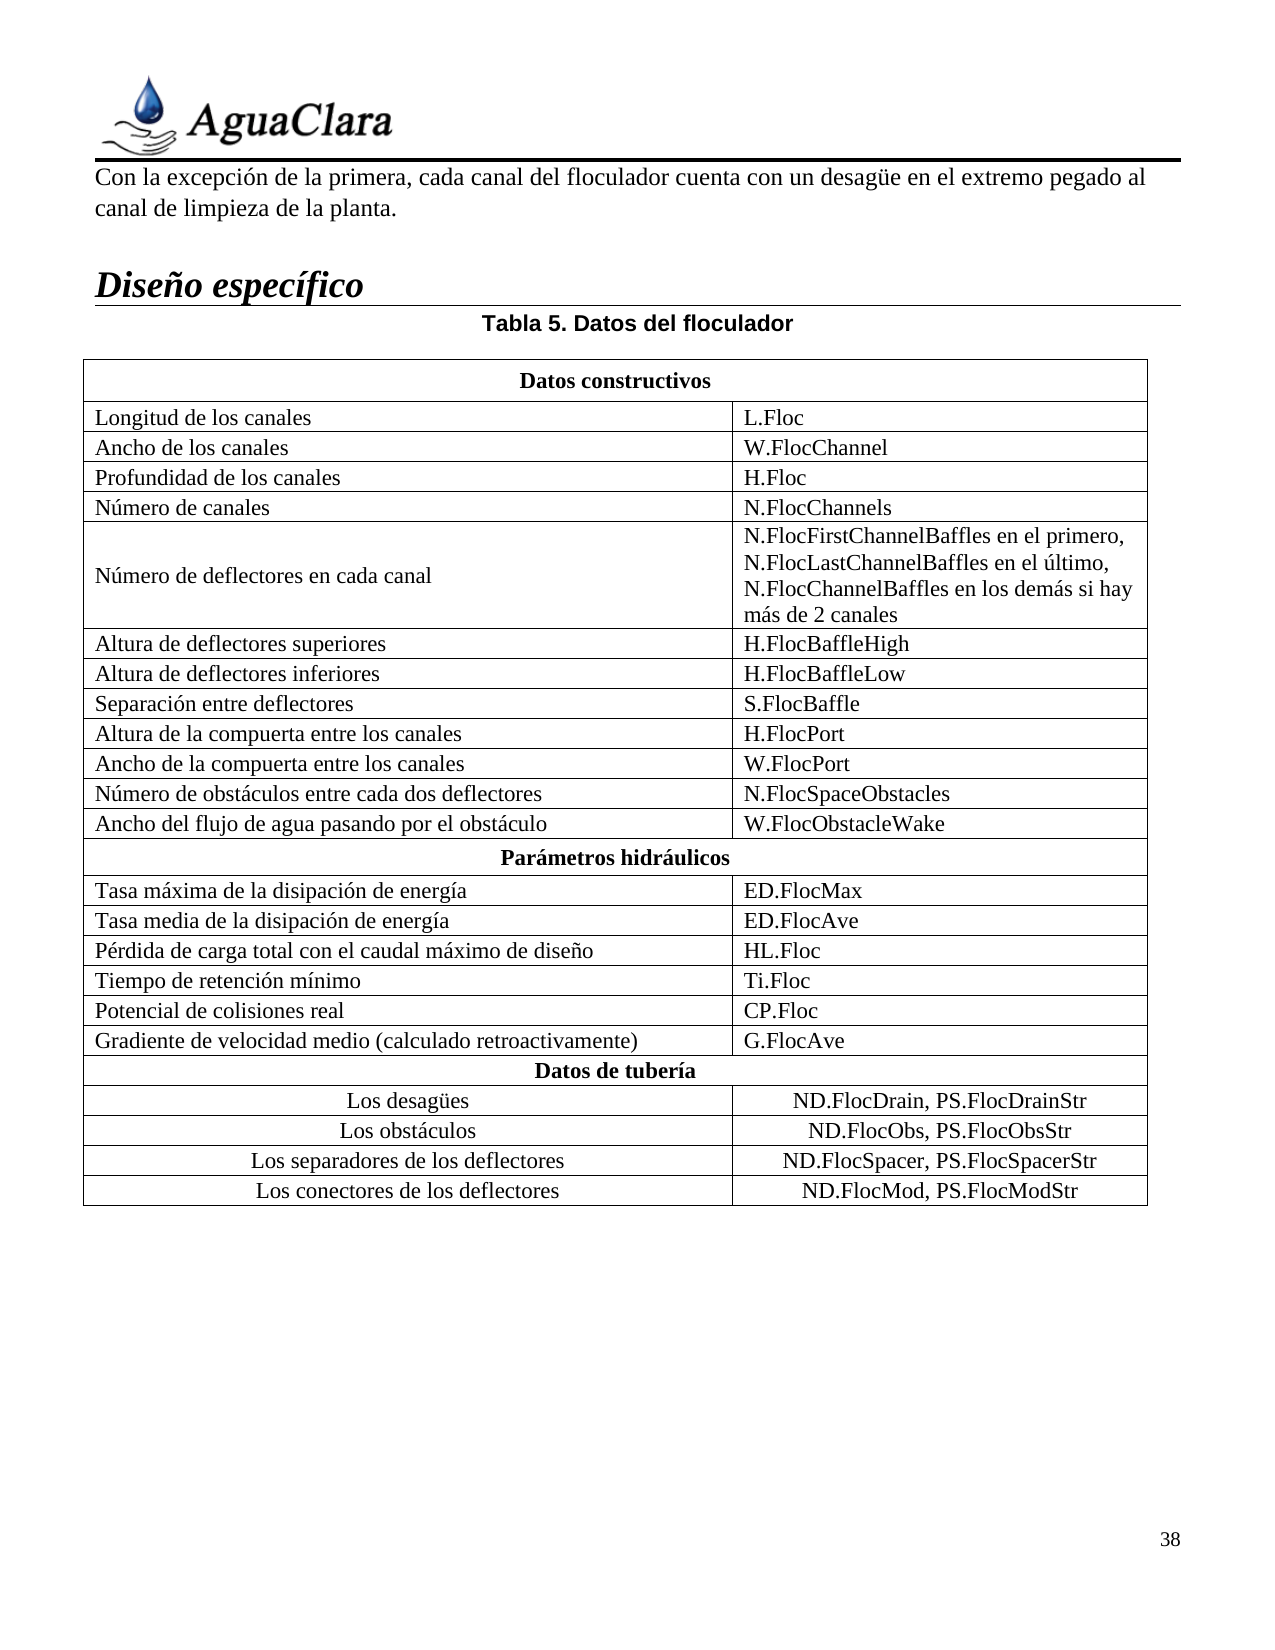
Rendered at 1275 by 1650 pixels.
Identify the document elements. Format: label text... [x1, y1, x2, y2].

table_cell Separación entre deflectores [84, 689, 732, 718]
table_cell Parámetros hidráulicos [84, 839, 1147, 875]
table_cell Ancho de los canales [84, 432, 732, 461]
table_cell Número de obstáculos entre cada dos deflectores [84, 779, 732, 808]
table_cell W.FlocPort [733, 749, 1147, 778]
table_cell Los conectores de los deflectores [84, 1176, 732, 1205]
table_cell Tasa media de la disipación de energía [84, 906, 732, 935]
table_cell W.FlocObstacleWake [733, 809, 1147, 838]
table_cell Datos de tubería [84, 1056, 1147, 1085]
table_cell H.FlocBaffleLow [733, 659, 1147, 688]
table_cell W.FlocChannel [733, 432, 1147, 461]
subtitle Diseño específico [94, 262, 1181, 306]
table_cell H.FlocPort [733, 719, 1147, 748]
table_cell Ancho del flujo de agua pasando por el obstáculo [84, 809, 732, 838]
table_cell S.FlocBaffle [733, 689, 1147, 718]
table_cell Número de canales [84, 492, 732, 521]
table_cell Tiempo de retención mínimo [84, 966, 732, 995]
table_cell Ti.Floc [733, 966, 1147, 995]
table_cell Los separadores de los deflectores [84, 1146, 732, 1175]
table_cell ND.FlocObs, PS.FlocObsStr [733, 1116, 1147, 1145]
table_cell G.FlocAve [733, 1026, 1147, 1055]
table_cell Profundidad de los canales [84, 462, 732, 491]
picture [94, 75, 412, 158]
table_cell L.Floc [733, 402, 1147, 431]
table_cell ED.FlocMax [733, 876, 1147, 905]
table_cell N.FlocSpaceObstacles [733, 779, 1147, 808]
table_cell H.FlocBaffleHigh [733, 629, 1147, 658]
table_cell ND.FlocMod, PS.FlocModStr [733, 1176, 1147, 1205]
table_cell Longitud de los canales [84, 402, 732, 431]
table_cell H.Floc [733, 462, 1147, 491]
table_cell Número de deflectores en cada canal [84, 522, 732, 628]
table_cell ED.FlocAve [733, 906, 1147, 935]
table_cell Tasa máxima de la disipación de energía [84, 876, 732, 905]
table_cell Los obstáculos [84, 1116, 732, 1145]
table_cell Altura de la compuerta entre los canales [84, 719, 732, 748]
table_header Datos constructivos [84, 360, 1147, 401]
table_cell Altura de deflectores inferiores [84, 659, 732, 688]
table_cell Potencial de colisiones real [84, 996, 732, 1025]
table_cell Gradiente de velocidad medio (calculado retroactivamente) [84, 1026, 732, 1055]
table_cell Los desagües [84, 1086, 732, 1115]
table_cell HL.Floc [733, 936, 1147, 965]
table_cell Ancho de la compuerta entre los canales [84, 749, 732, 778]
table_cell N.FlocFirstChannelBaffles en el primero, N.FlocLastChannelBaffles en el último, N.FlocChannelBaffles en los demás si hay más de 2 canales [733, 522, 1147, 628]
table_cell Pérdida de carga total con el caudal máximo de diseño [84, 936, 732, 965]
table_cell ND.FlocSpacer, PS.FlocSpacerStr [733, 1146, 1147, 1175]
text Con la excepción de la primera, cada canal del floculador cuenta con un desagüe en el extremo pegado al canal de limpieza de la planta. [94, 162, 1181, 222]
table_cell Altura de deflectores superiores [84, 629, 732, 658]
table_cell CP.Floc [733, 996, 1147, 1025]
table_cell ND.FlocDrain, PS.FlocDrainStr [733, 1086, 1147, 1115]
table_cell N.FlocChannels [733, 492, 1147, 521]
